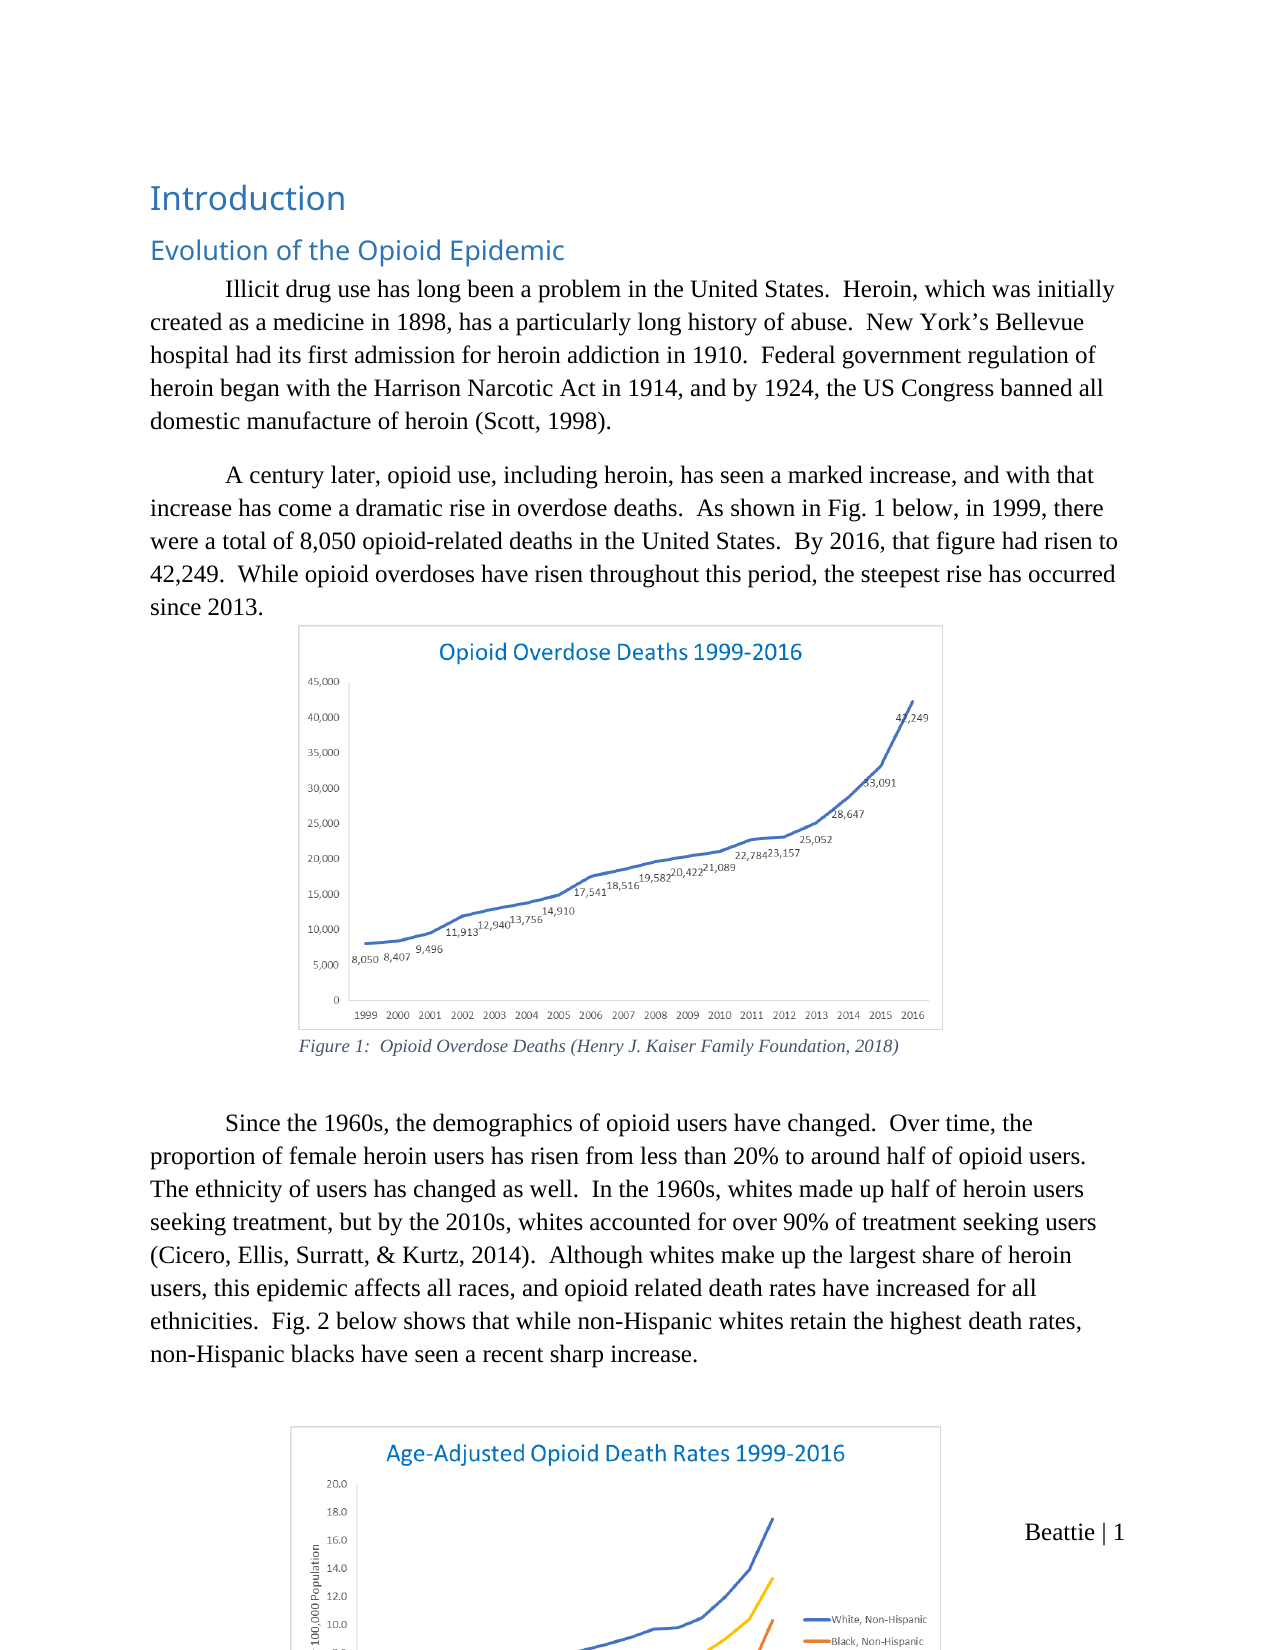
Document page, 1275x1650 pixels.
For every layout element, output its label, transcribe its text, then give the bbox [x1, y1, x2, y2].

subtitle Introduction [150, 175, 1125, 220]
picture [290, 1426, 941, 1650]
picture [298, 625, 943, 1030]
text A century later, opioid use, including heroin, has seen a marked increase, and with that increase has come a dramatic rise in overdose deaths. As shown in Fig. 1 below, in 1999, there were a total of 8,050 opioid-related deaths in the United States. By 2016, that figure had risen to 42,249. While opioid overdoses have risen throughout this period, the steepest rise has occurred since 2013. [150, 460, 1125, 621]
text Illicit drug use has long been a problem in the United States. Heroin, which was initially created as a medicine in 1898, has a particularly long history of abuse. New York’s Bellevue hospital had its first admission for heroin addiction in 1910. Federal government regulation of heroin began with the Harrison Narcotic Act in 1914, and by 1924, the US Congress banned all domestic manufacture of heroin (Scott, 1998). [150, 274, 1125, 434]
subtitle Evolution of the Opioid Epidemic [150, 231, 1125, 268]
